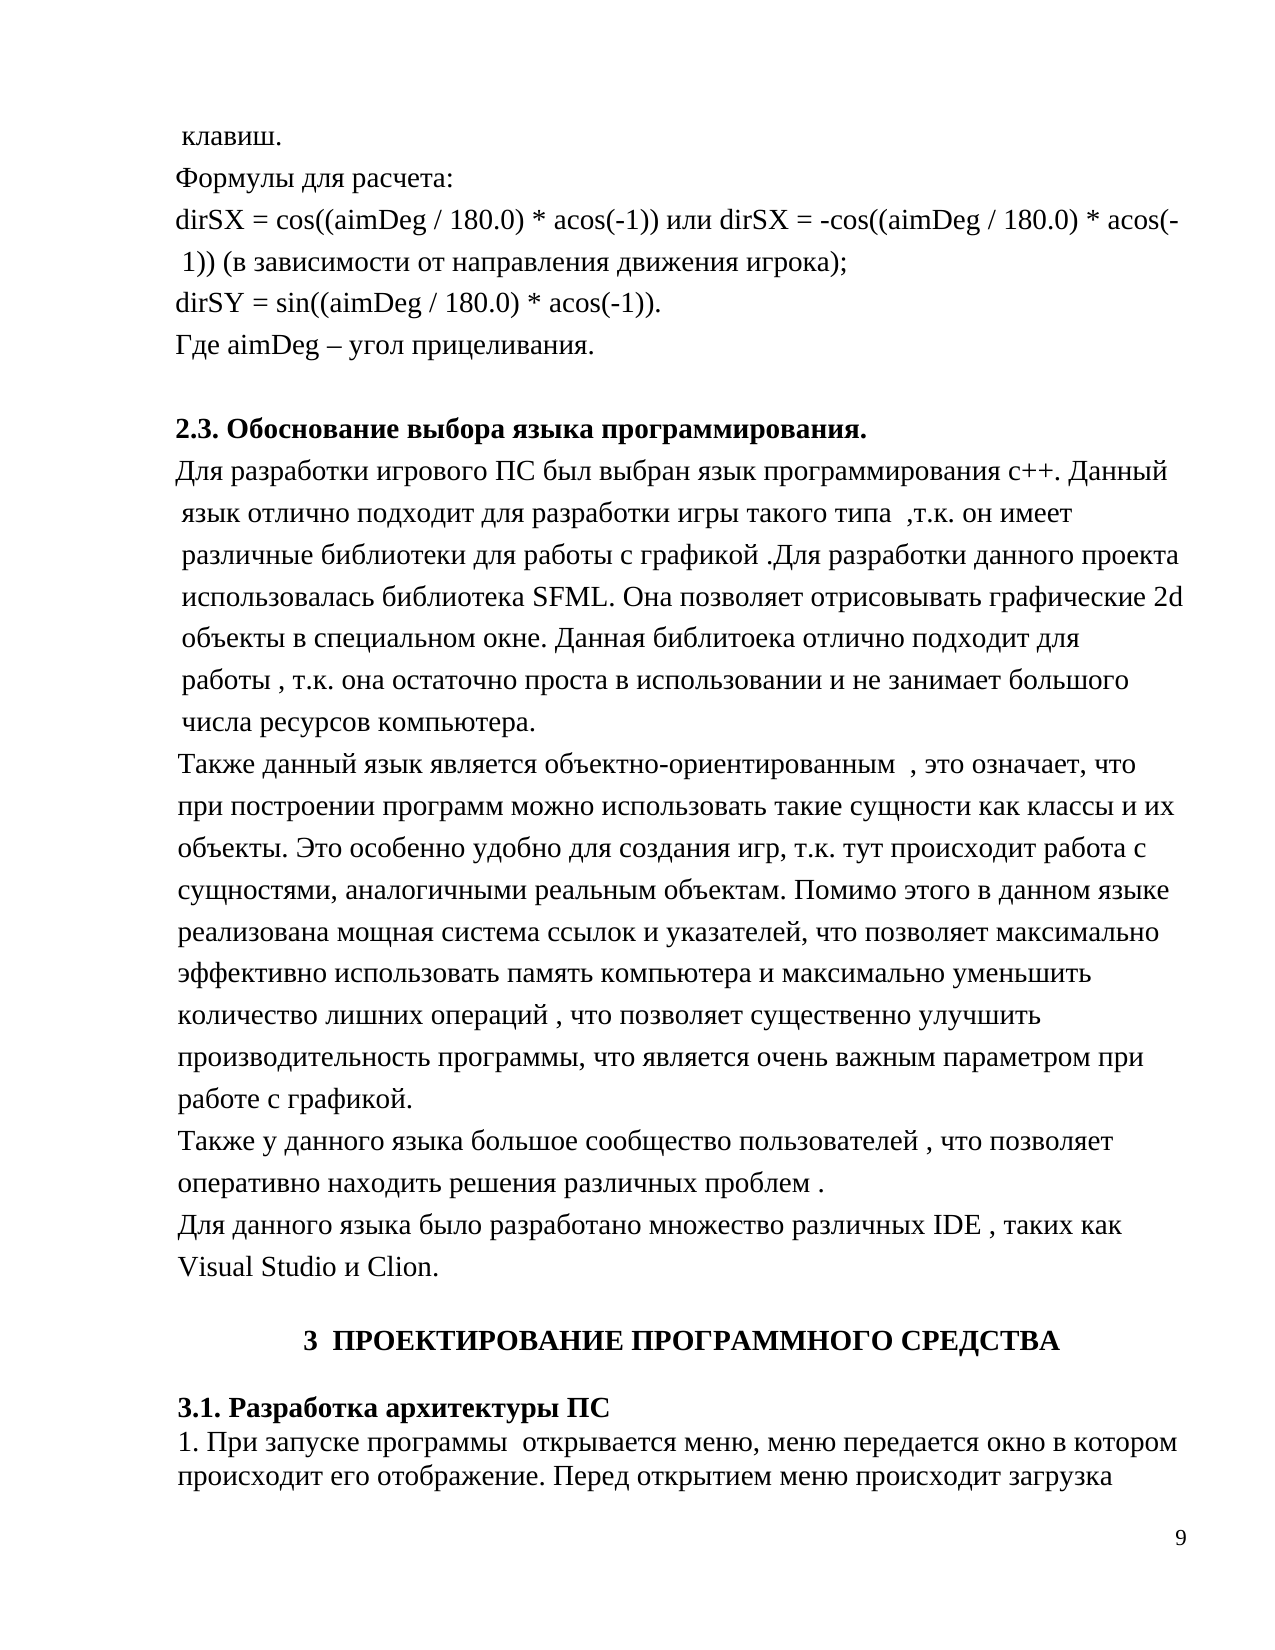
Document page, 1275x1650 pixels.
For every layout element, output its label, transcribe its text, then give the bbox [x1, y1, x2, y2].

text Где aimDeg – угол прицеливания. [175, 327, 1186, 361]
text Также у данного языка большое сообщество пользователей , что позволяет оперативно находить решения различных проблем . [177, 1123, 1186, 1198]
text dirSX = cos((aimDeg / 180.0) * acos(-1)) или dirSX = -cos((aimDeg / 180.0) * acos(-1)) (в зависимости от направления движения игрока); [175, 202, 1186, 277]
text 3.1. Разработка архитектуры ПС [177, 1391, 1186, 1424]
text Также данный язык является объектно-ориентированным , это означает, что при построении программ можно использовать такие сущности как классы и их объекты. Это особенно удобно для создания игр, т.к. тут происходит работа с сущностями, аналогичными реальным объектам. Помимо этого в данном языке реализована мощная система ссылок и указателей, что позволяет максимально эффективно использовать память компьютера и максимально уменьшить количество лишних операций , что позволяет существенно улучшить производительность программы, что является очень важным параметром при работе с графикой. [177, 746, 1186, 1115]
text Формулы для расчета: [175, 160, 1186, 193]
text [175, 118, 1186, 152]
text 2.3. Обоснование выбора языка программирования. [175, 411, 1186, 445]
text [177, 1424, 1186, 1491]
text Для данного языка было разработано множество различных IDE , таких как Visual Studio и Clion. [177, 1207, 1186, 1282]
text 3 ПРОЕКТИРОВАНИЕ ПРОГРАММНОГО СРЕДСТВА [177, 1323, 1186, 1357]
text Для разработки игрового ПС был выбран язык программирования с++. Данный язык отлично подходит для разработки игры такого типа ,т.к. он имеет различные библиотеки для работы с графикой .Для разработки данного проекта использовалась библиотека SFML. Она позволяет отрисовывать графические 2d объекты в специальном окне. Данная библитоека отлично подходит для работы , т.к. она остаточно проста в использовании и не занимает большого числа ресурсов компьютера. [175, 453, 1186, 738]
text dirSY = sin((aimDeg / 180.0) * acos(-1)). [175, 286, 1186, 319]
